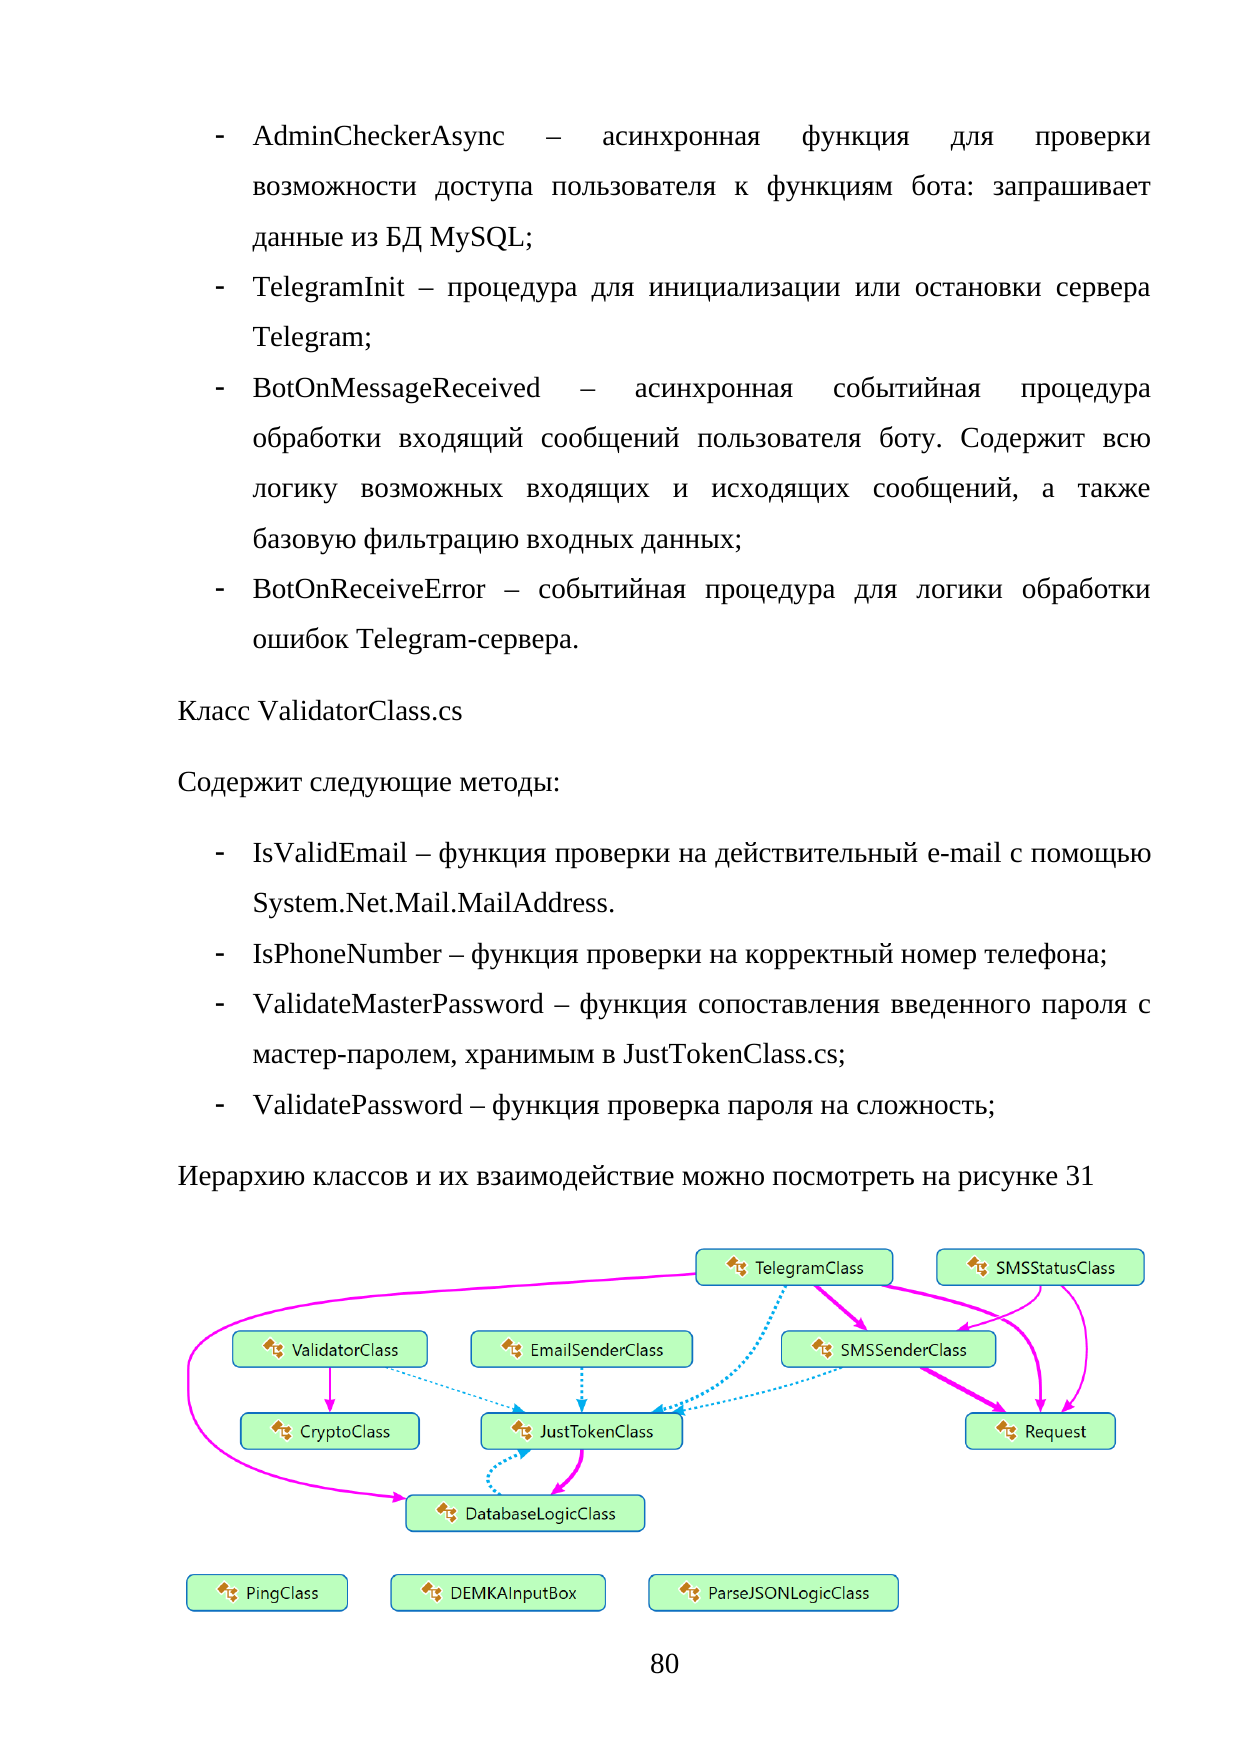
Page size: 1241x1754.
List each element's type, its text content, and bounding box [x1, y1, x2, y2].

list TelegramInit – процедура для инициализации или остановки сервера Telegram; [215, 269, 1152, 353]
picture [177, 1229, 1152, 1630]
text Класс ValidatorClass.cs [177, 693, 1152, 726]
text Содержит следующие методы: [177, 764, 1152, 797]
list ValidatePassword – функция проверка пароля на сложность; [215, 1087, 1152, 1121]
list AdminCheckerAsync – асинхронная функция для проверки возможности доступа пользователя к функциям бота: запрашивает данные из БД MySQL; [215, 118, 1152, 252]
text Иерархию классов и их взаимодействие можно посмотреть на рисунке 31 [177, 1158, 1152, 1192]
list IsValidEmail – функция проверки на действительный e-mail с помощью System.Net.Mail.MailAddress. [215, 835, 1152, 919]
list ValidateMasterPassword – функция сопоставления введенного пароля с мастер-паролем, хранимым в JustTokenClass.cs; [215, 986, 1152, 1070]
list IsPhoneNumber – функция проверки на корректный номер телефона; [215, 936, 1152, 969]
list BotOnMessageReceived – асинхронная событийная процедура обработки входящий сообщений пользователя боту. Содержит всю логику возможных входящих и исходящих сообщений, а также базовую фильтрацию входных данных; [215, 370, 1152, 554]
list BotOnReceiveError – событийная процедура для логики обработки ошибок Telegram-сервера. [215, 571, 1152, 655]
